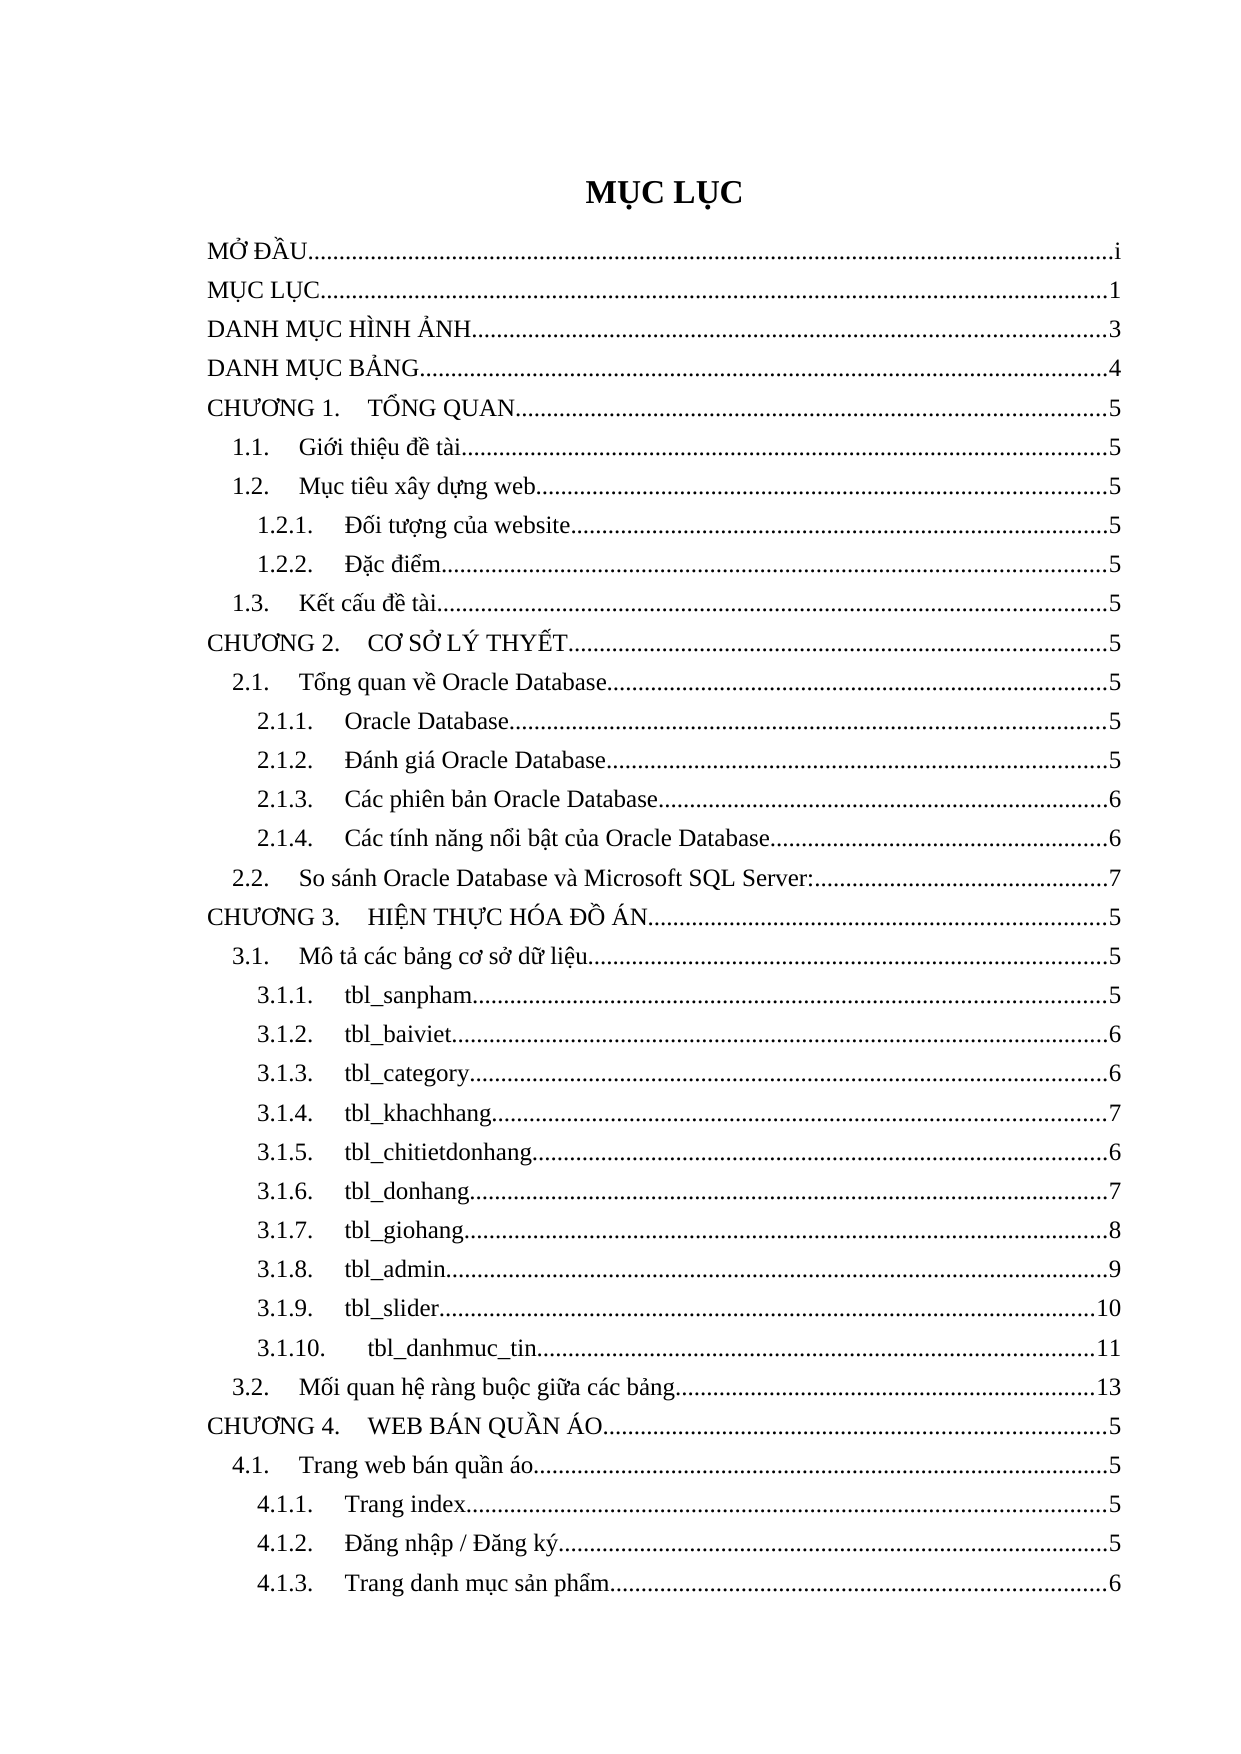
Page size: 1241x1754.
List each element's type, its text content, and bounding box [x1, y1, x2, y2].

subtitle MỤC LỤC [207, 173, 1122, 211]
